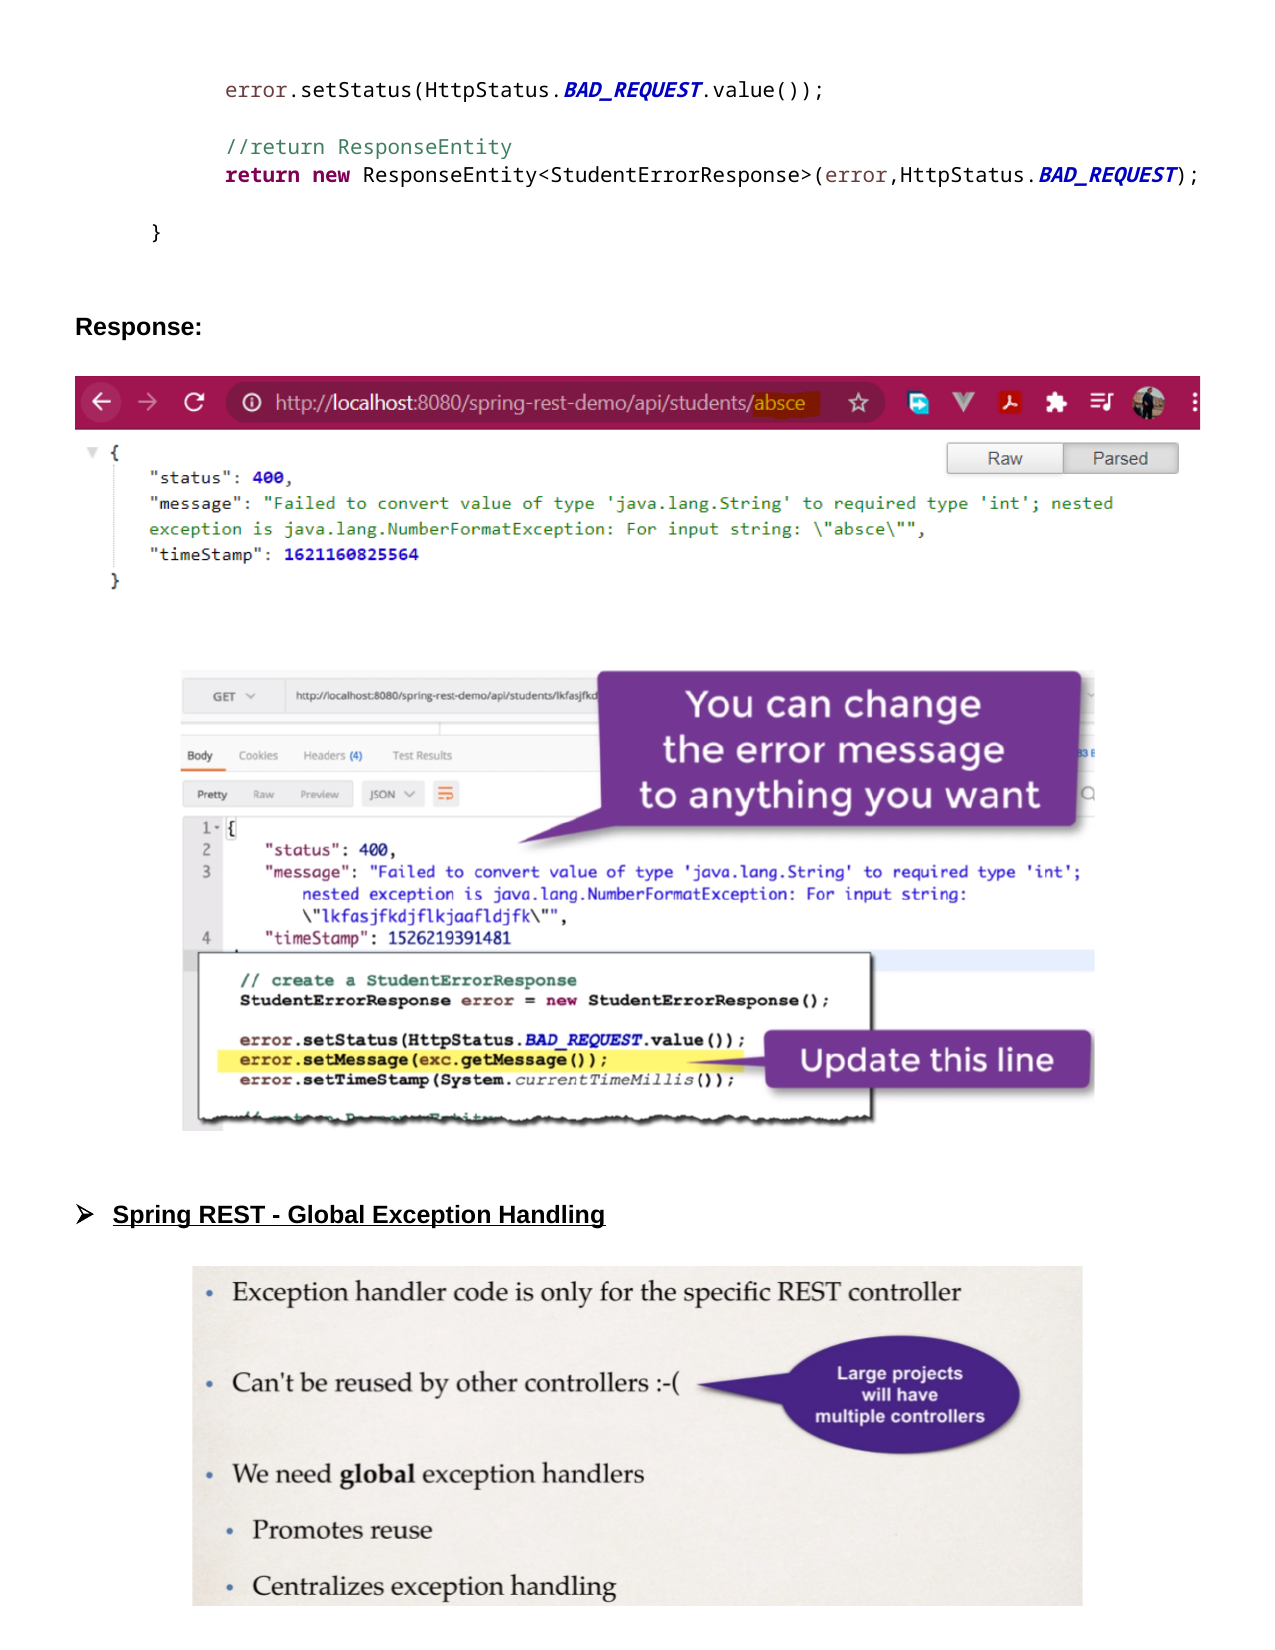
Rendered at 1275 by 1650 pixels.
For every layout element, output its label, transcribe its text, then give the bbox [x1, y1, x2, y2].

picture [75, 376, 1200, 601]
picture [180, 670, 1095, 1131]
text } [75, 217, 1200, 246]
text return new ResponseEntity<StudentErrorResponse>(error,HttpStatus.BAD_REQUEST); [75, 161, 1200, 189]
list Spring REST - Global Exception Handling [75, 1200, 1200, 1228]
text Response: [75, 312, 1200, 341]
text //return ResponseEntity [75, 132, 1200, 161]
picture [192, 1266, 1083, 1606]
text error.setStatus(HttpStatus.BAD_REQUEST.value()); [75, 75, 1200, 103]
